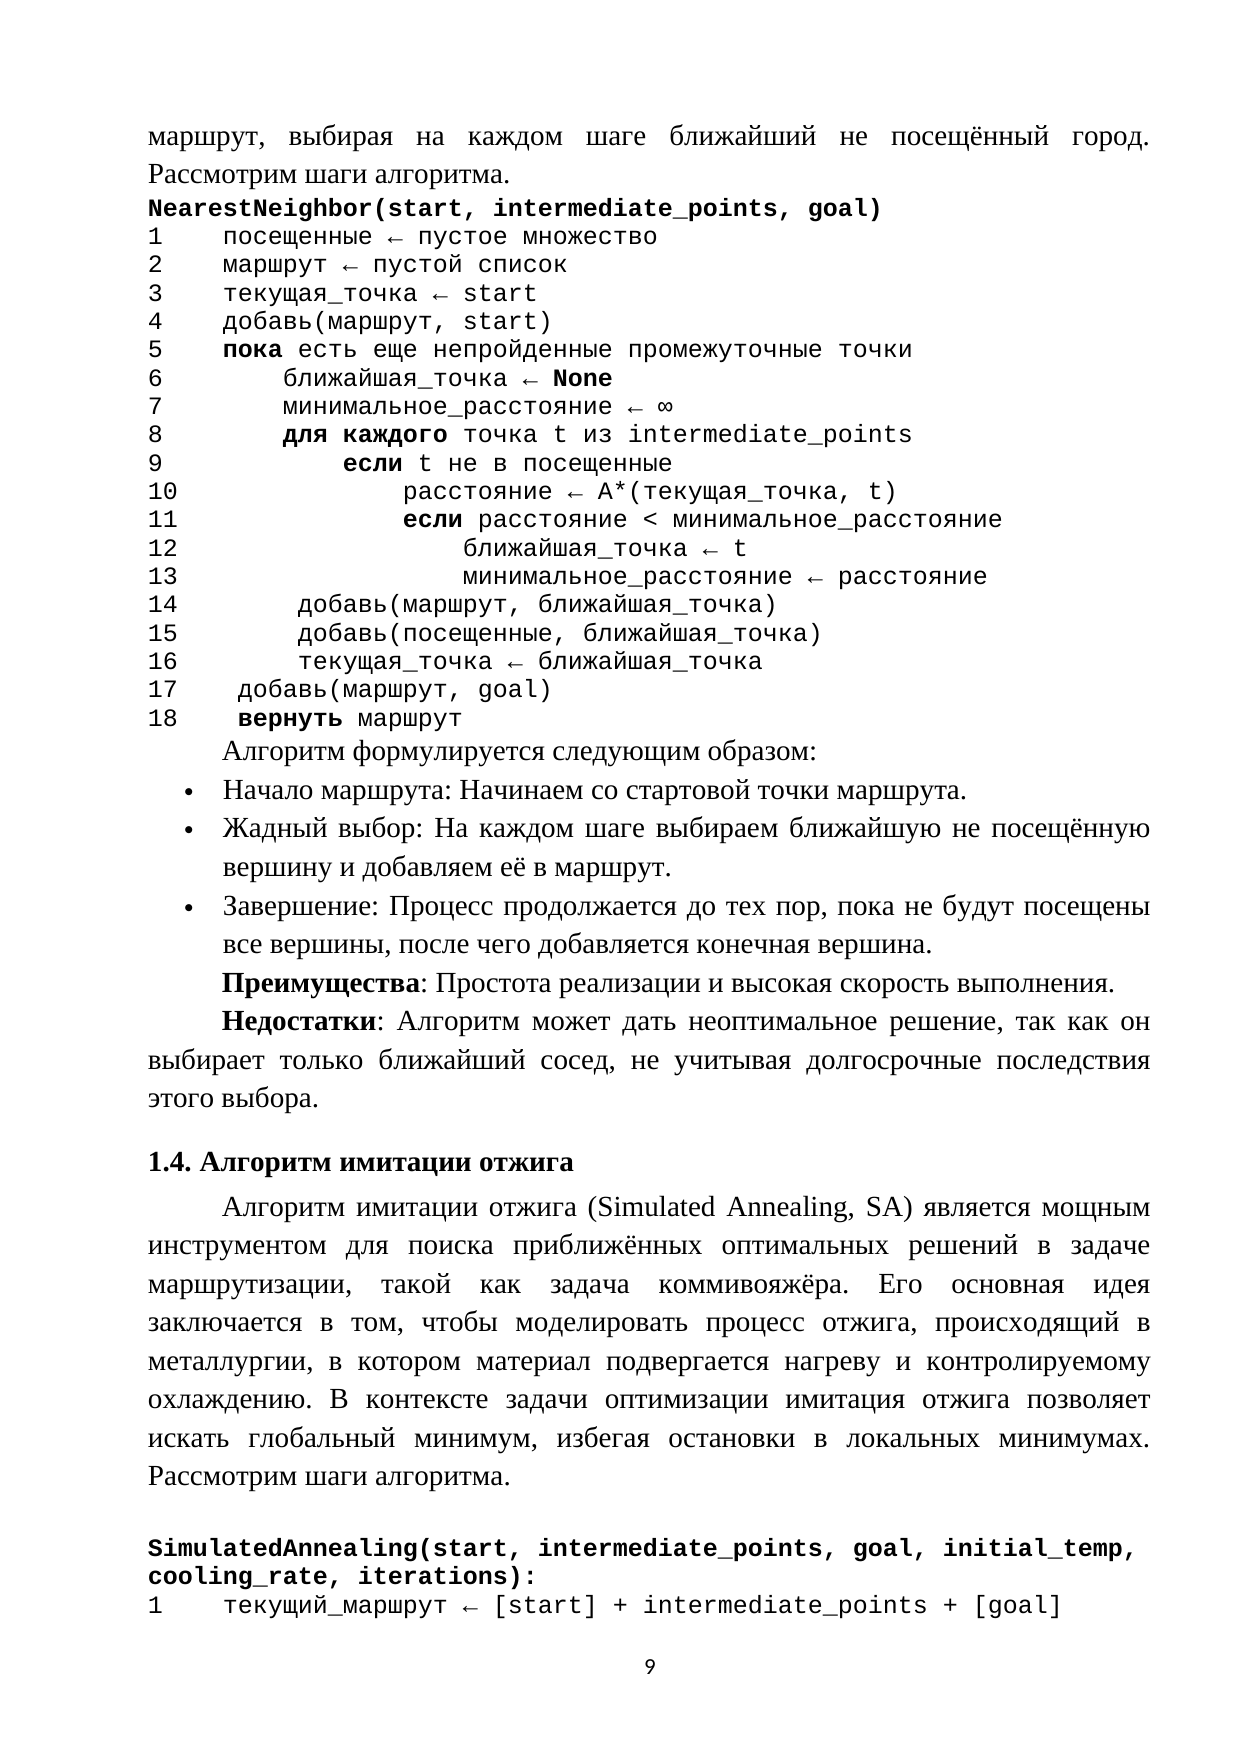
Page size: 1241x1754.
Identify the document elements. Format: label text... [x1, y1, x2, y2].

text 6 ближайшая_точка ← None [148, 365, 1152, 393]
text 12 ближайшая_точка ← t [148, 535, 1152, 563]
text Преимущества: Простота реализации и высокая скорость выполнения. [148, 965, 1152, 998]
text 2 маршрут ← пустой список [148, 252, 1152, 280]
text 8 для каждого точка t из intermediate_points [148, 422, 1152, 450]
text 5 пока есть еще непройденные промежуточные точки [148, 337, 1152, 365]
text Алгоритм формулируется следующим образом: [148, 733, 1152, 767]
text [148, 118, 1152, 190]
text 10 расстояние ← A*(текущая_точка, t) [148, 478, 1152, 507]
text 1 текущий_маршрут ← [start] + intermediate_points + [goal] [148, 1592, 1152, 1621]
text 1 посещенные ← пустое множество [148, 223, 1152, 252]
text 14 добавь(маршрут, ближайшая_точка) [148, 592, 1152, 620]
text SimulatedAnnealing(start, intermediate_points, goal, initial_temp, cooling_rate, iterations): [148, 1536, 1152, 1592]
text 13 минимальное_расстояние ← расстояние [148, 563, 1152, 592]
list Начало маршрута: Начинаем со стартовой точки маршрута. [185, 772, 1152, 806]
text 18 вернуть маршрут [148, 705, 1152, 733]
text 3 текущая_точка ← start [148, 280, 1152, 308]
text 17 добавь(маршрут, goal) [148, 677, 1152, 705]
text 9 если t не в посещенные [148, 450, 1152, 478]
text Недостатки: Алгоритм может дать неоптимальное решение, так как он выбирает только ближайший сосед, не учитывая долгосрочные последствия этого выбора. [148, 1003, 1152, 1114]
list Завершение: Процесс продолжается до тех пор, пока не будут посещены все вершины, после чего добавляется конечная вершина. [185, 888, 1152, 960]
text 15 добавь(посещенные, ближайшая_точка) [148, 620, 1152, 648]
text 7 минимальное_расстояние ← ∞ [148, 393, 1152, 422]
text 16 текущая_точка ← ближайшая_точка [148, 648, 1152, 677]
list Жадный выбор: На каждом шаге выбираем ближайшую не посещённую вершину и добавляем её в маршрут. [185, 811, 1152, 883]
text 4 добавь(маршрут, start) [148, 308, 1152, 337]
text NearestNeighbor(start, intermediate_points, goal) [148, 195, 1152, 223]
text Алгоритм имитации отжига (Simulated Annealing, SA) является мощным инструментом для поиска приближённых оптимальных решений в задаче маршрутизации, такой как задача коммивояжёра. Его основная идея заключается в том, чтобы моделировать процесс отжига, происходящий в металлургии, в котором материал подвергается нагреву и контролируемому охлаждению. В контексте задачи оптимизации имитация отжига позволяет искать глобальный минимум, избегая остановки в локальных минимумах. Рассмотрим шаги алгоритма. [148, 1189, 1152, 1492]
text 11 если расстояние < минимальное_расстояние [148, 507, 1152, 535]
subtitle Алгоритм имитации отжига [148, 1144, 1152, 1177]
